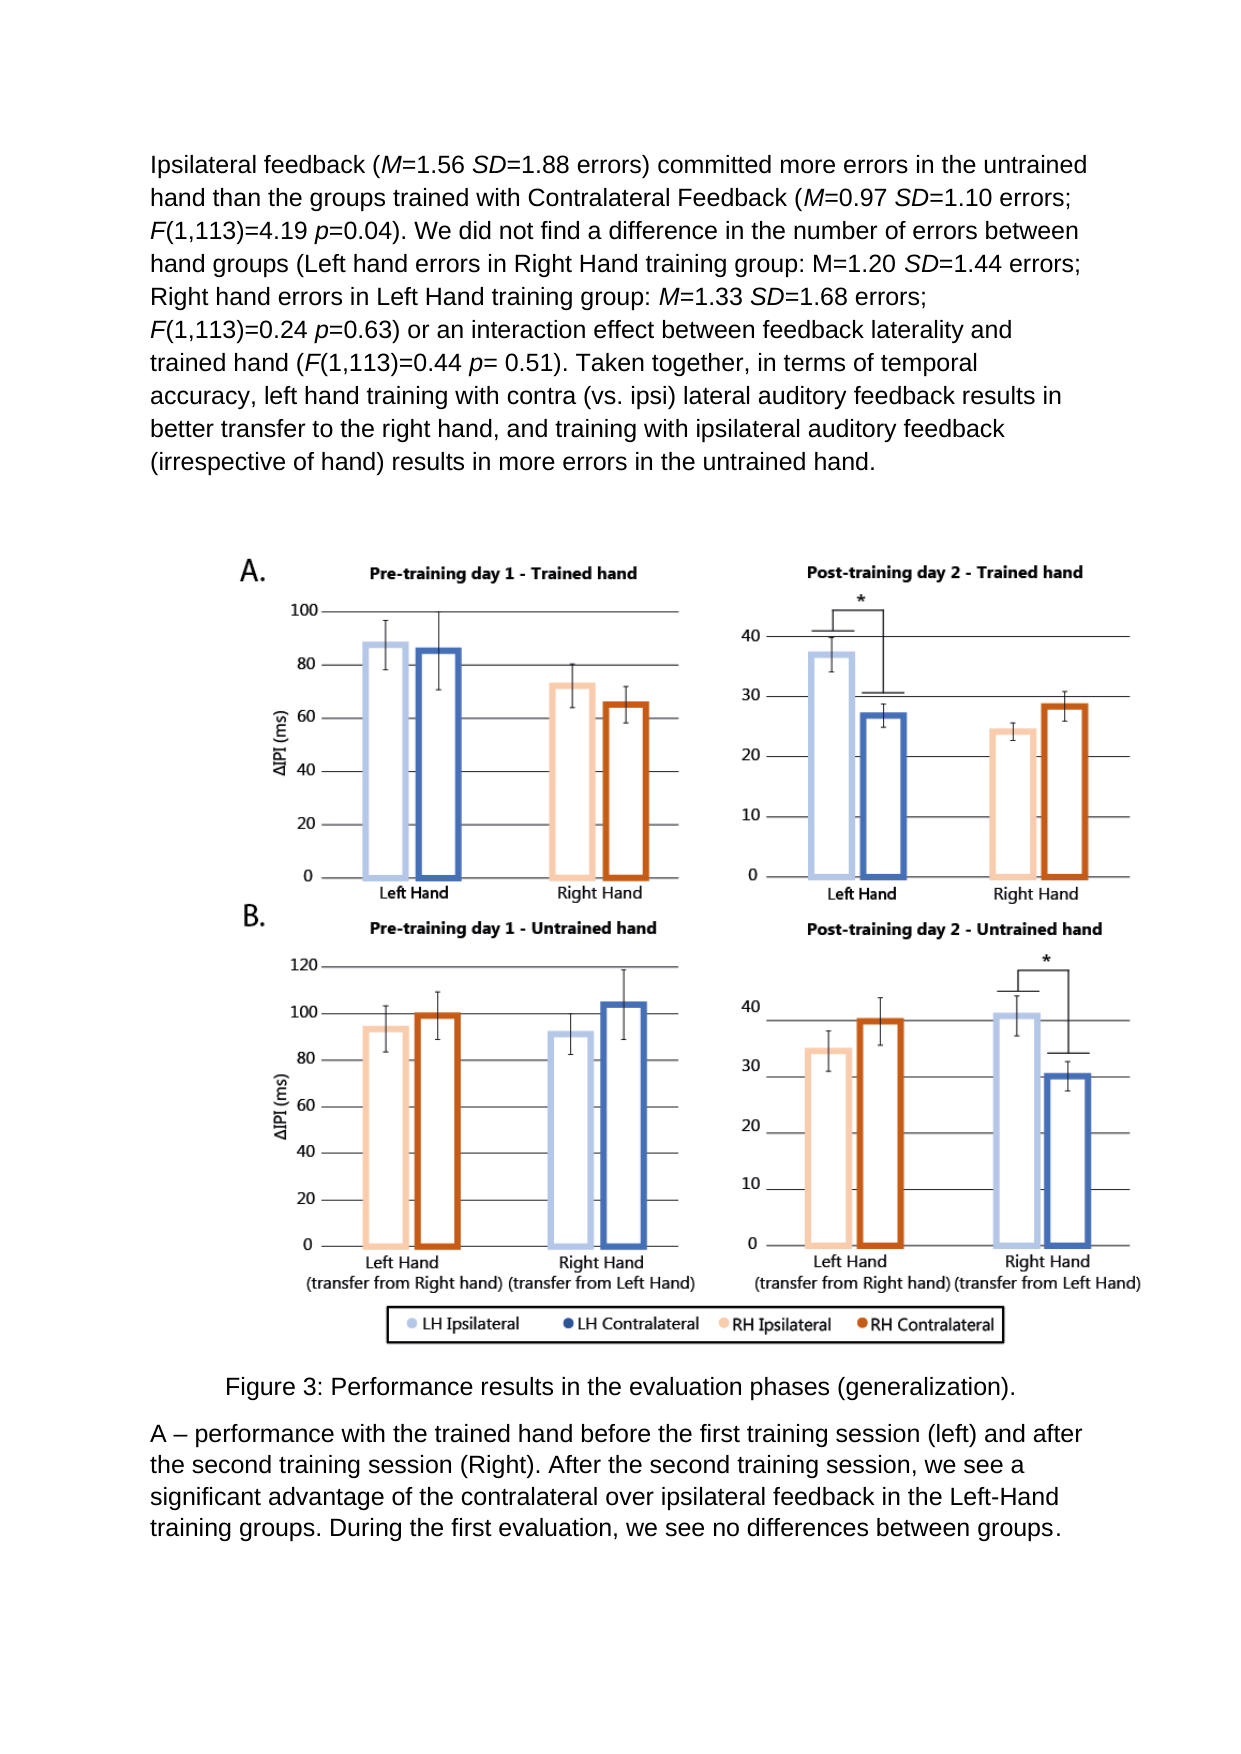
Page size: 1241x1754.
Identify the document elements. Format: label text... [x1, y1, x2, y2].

text A – performance with the trained hand before the first training session (left) and after the second training session (Right). After the second training session, we see a significant advantage of the contralateral over ipsilateral feedback in the Left-Hand training groups. During the first evaluation, we see no differences between groups. [150, 1419, 1090, 1541]
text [150, 150, 1090, 476]
picture [225, 546, 1166, 1353]
text Figure 3: Performance results in the evaluation phases (generalization). [150, 1372, 1090, 1401]
